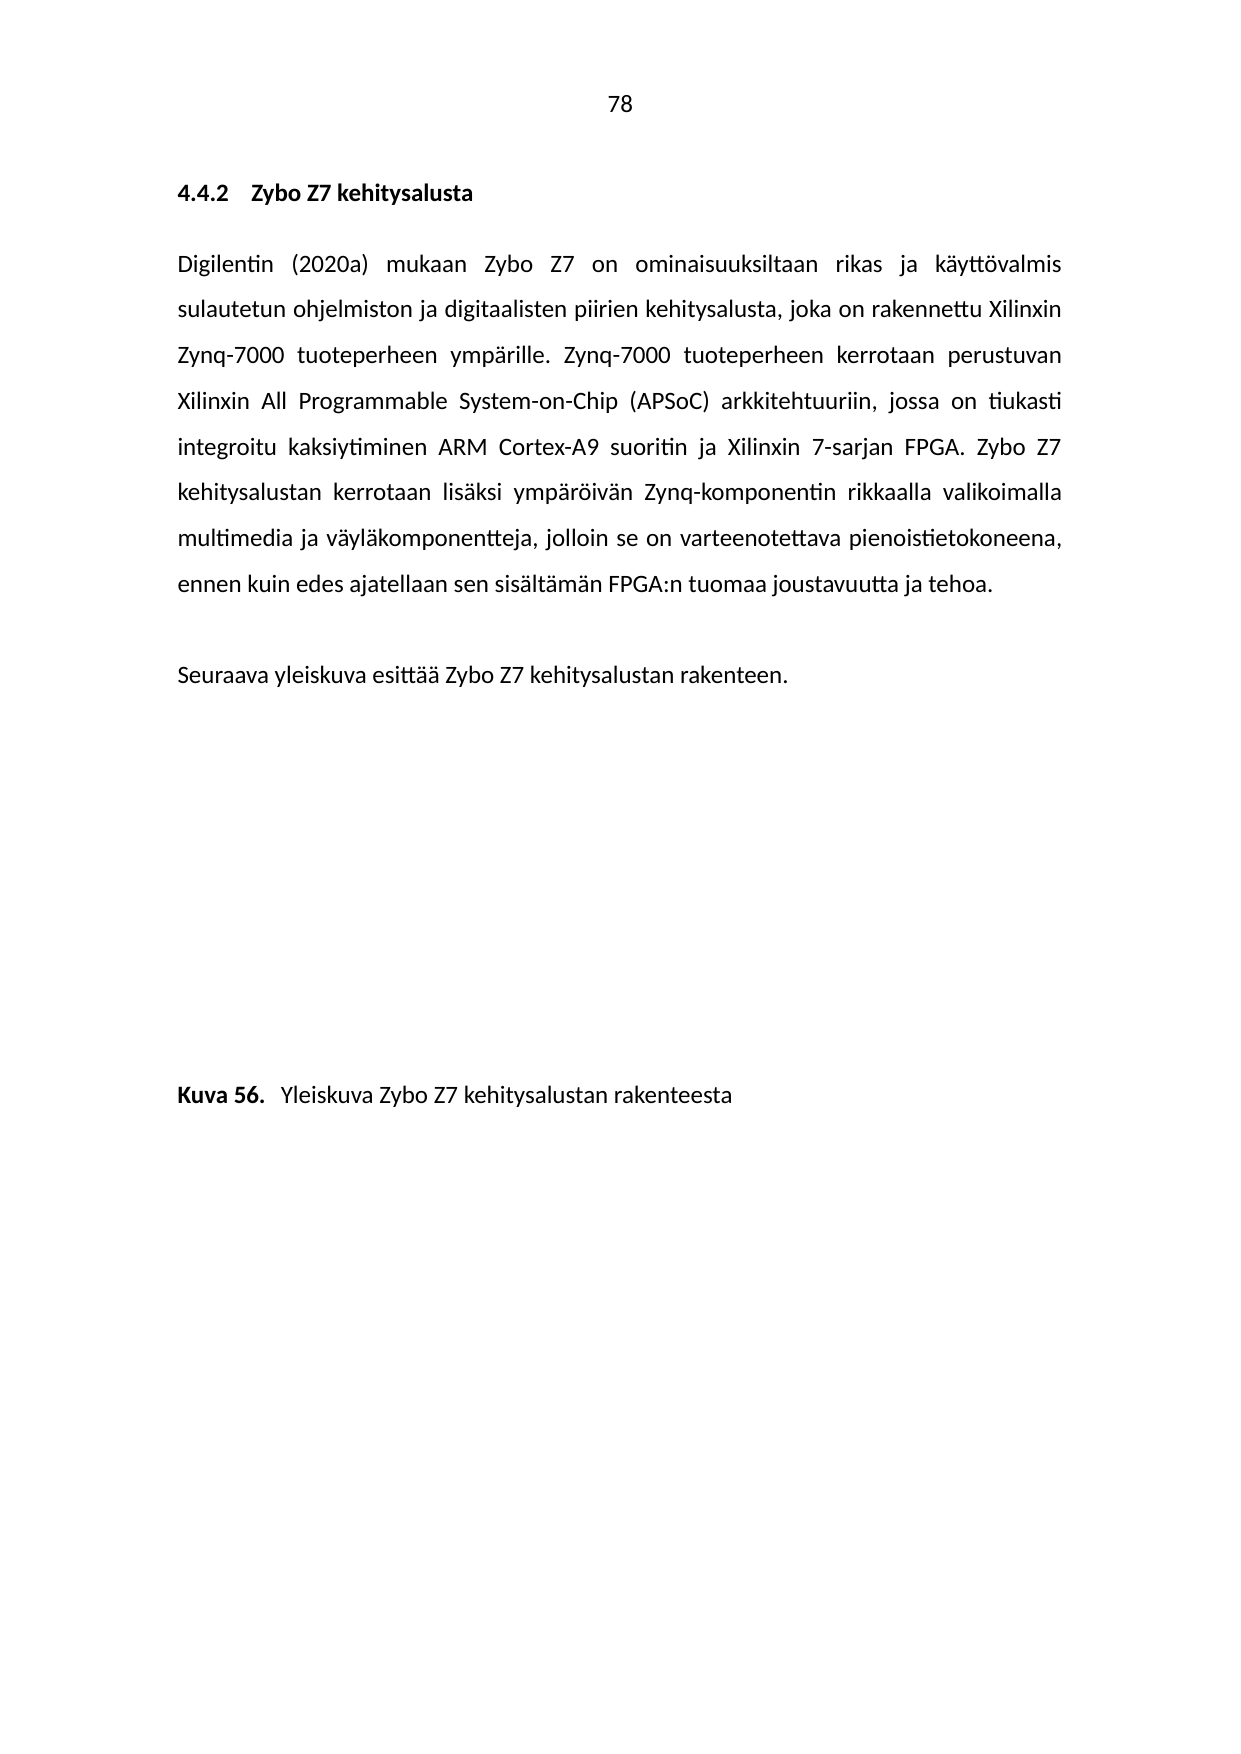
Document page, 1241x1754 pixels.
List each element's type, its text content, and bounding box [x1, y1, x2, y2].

text Kuva 56. Yleiskuva Zybo Z7 kehitysalustan rakenteesta [177, 1080, 1063, 1110]
text Seuraava yleiskuva esittää Zybo Z7 kehitysalustan rakenteen. [177, 659, 1063, 690]
text Digilentin (2020a) mukaan Zybo Z7 on ominaisuuksiltaan rikas ja käyttövalmis sulautetun ohjelmiston ja digitaalisten piirien kehitysalusta, joka on rakennettu Xilinxin Zynq-7000 tuoteperheen ympärille. Zynq-7000 tuoteperheen kerrotaan perustuvan Xilinxin All Programmable System-on-Chip (APSoC) arkkitehtuuriin, jossa on tiukasti integroitu kaksiytiminen ARM Cortex-A9 suoritin ja Xilinxin 7-sarjan FPGA. Zybo Z7 kehitysalustan kerrotaan lisäksi ympäröivän Zynq-komponentin rikkaalla valikoimalla multimedia ja väyläkomponentteja, jolloin se on varteenotettava pienoistietokoneena, ennen kuin edes ajatellaan sen sisältämän FPGA:n tuomaa joustavuutta ja tehoa. [177, 248, 1063, 598]
subtitle Zybo Z7 kehitysalusta [177, 177, 1063, 208]
